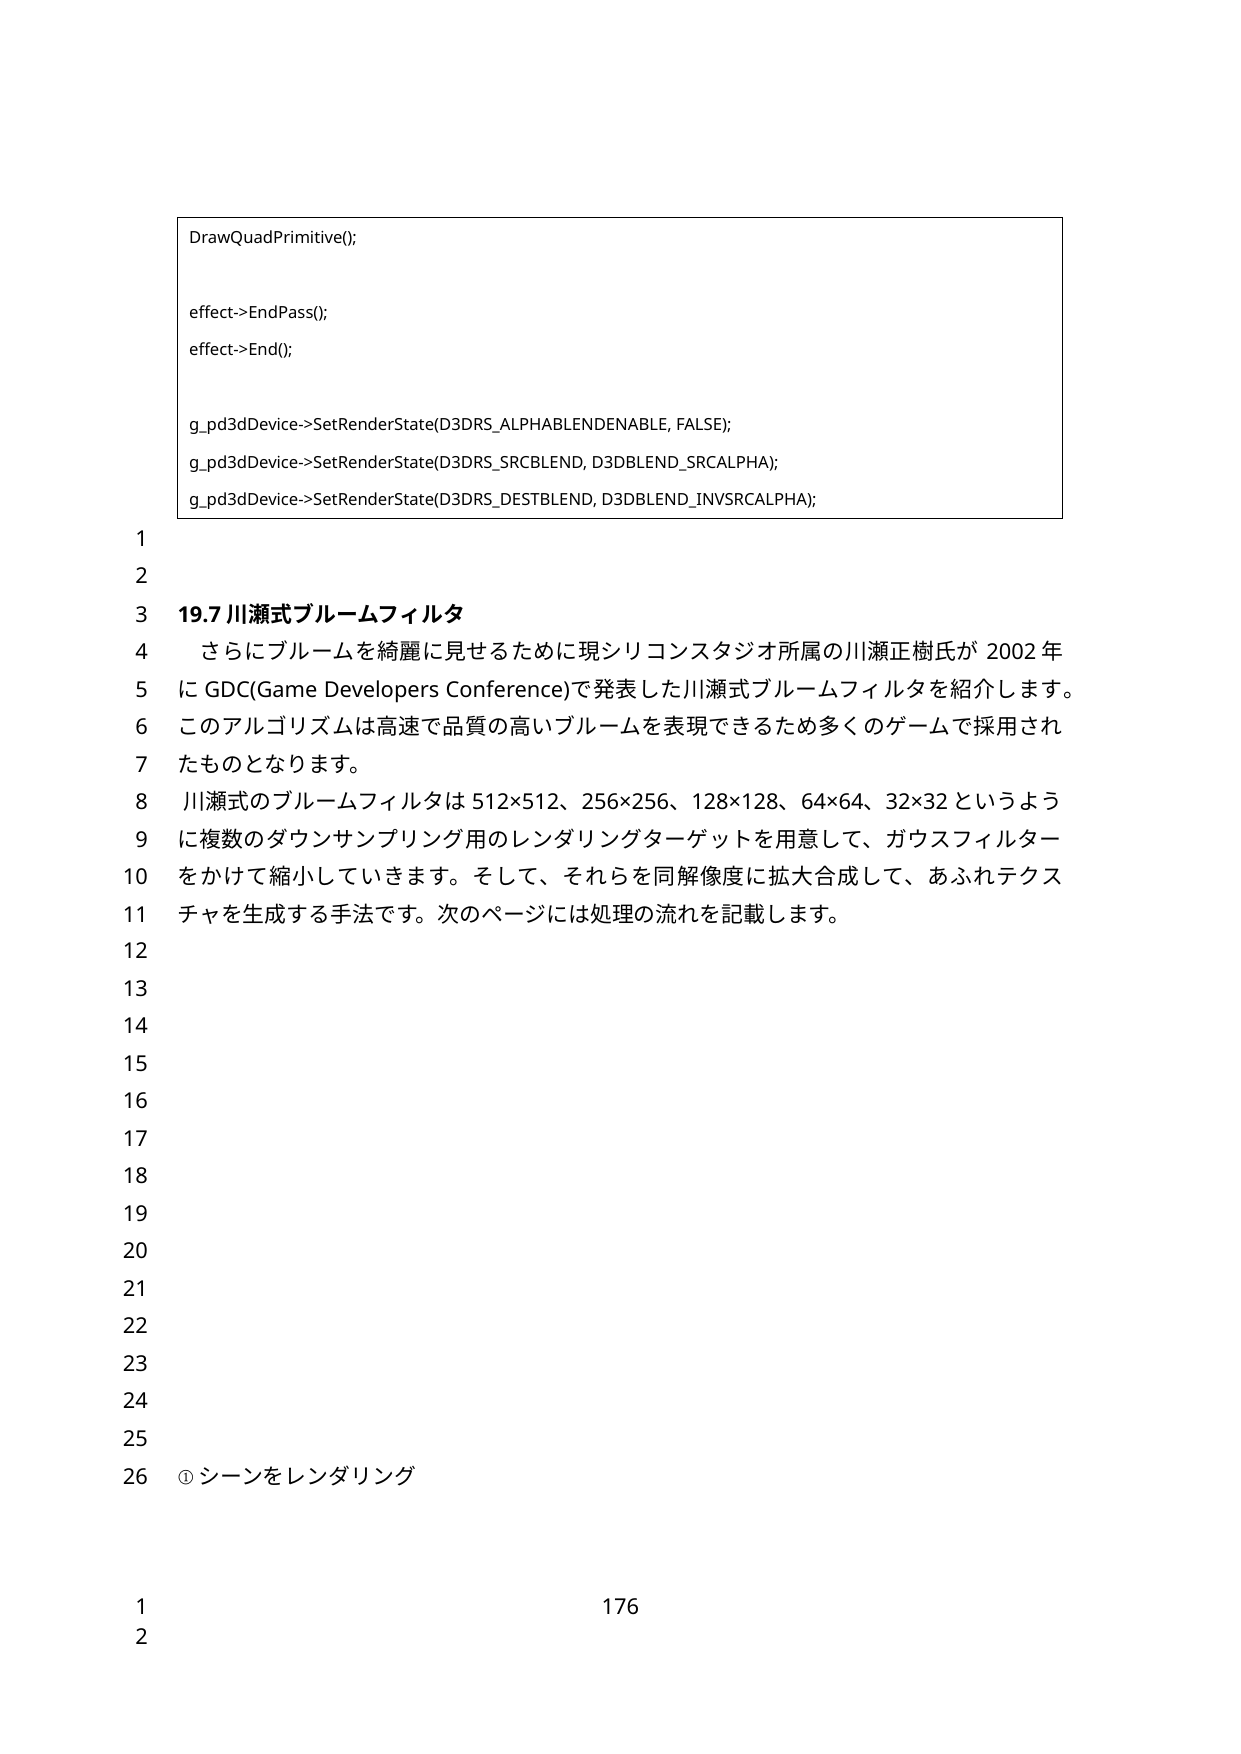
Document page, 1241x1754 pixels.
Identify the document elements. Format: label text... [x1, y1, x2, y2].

text 19.7 川瀬式ブルームフィルタ [177, 594, 1063, 631]
text シーンをレンダリング [177, 1456, 598, 1494]
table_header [178, 218, 1062, 518]
text 川瀬式のブルームフィルタは512×512、256×256、128×128、64×64、32×32というように複数のダウンサンプリング用のレンダリングターゲットを用意して、ガウスフィルターをかけて縮小していきます。そして、それらを同解像度に拡大合成して、あふれテクスチャを生成する手法です。次のページには処理の流れを記載します。 [177, 781, 1063, 931]
text さらにブルームを綺麗に見せるために現シリコンスタジオ所属の川瀬正樹氏が2002年にGDC(Game Developers Conference)で発表した川瀬式ブルームフィルタを紹介します。このアルゴリズムは高速で品質の高いブルームを表現できるため多くのゲームで採用されたものとなります。 [177, 631, 1063, 781]
